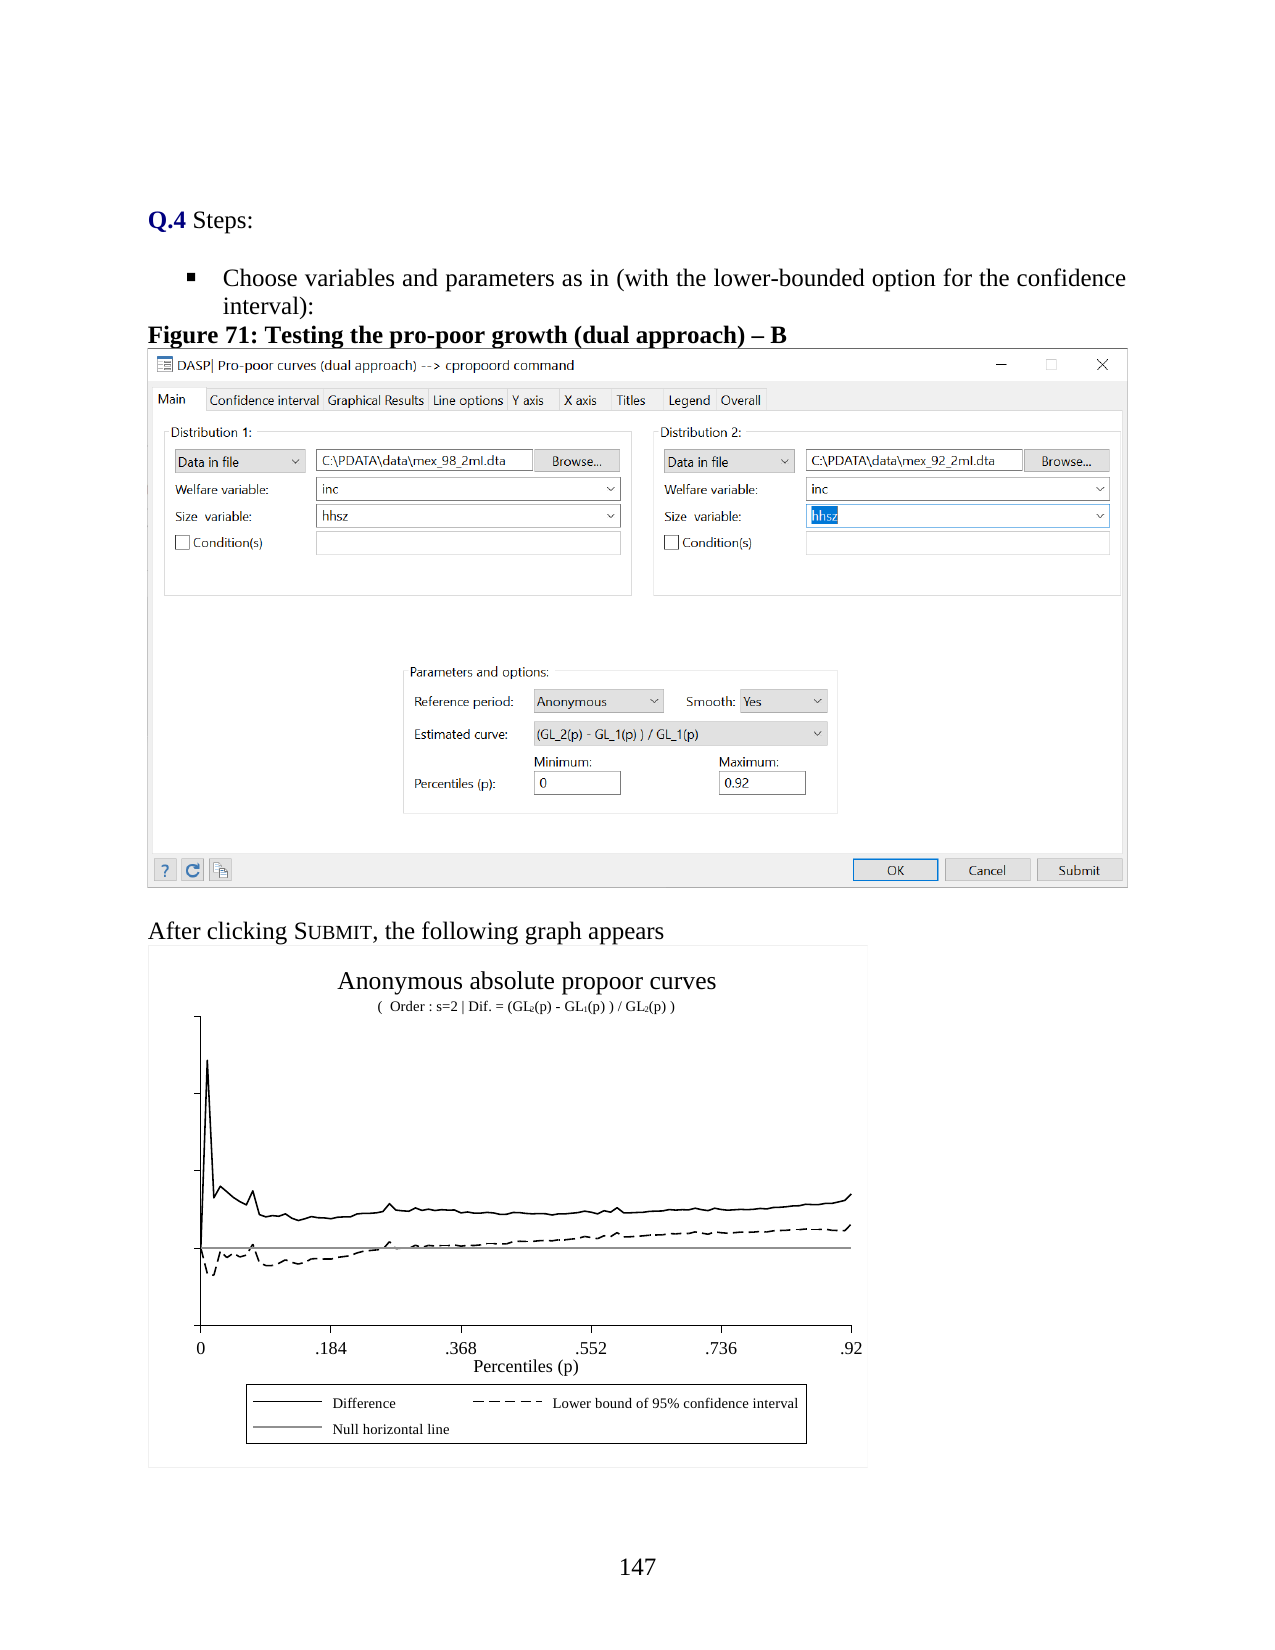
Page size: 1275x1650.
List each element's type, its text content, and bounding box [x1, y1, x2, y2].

list Choose variables and parameters as in (with the lower-bounded option for the confidence interval): [185, 263, 1127, 320]
text Q.4 Steps: [148, 205, 1127, 234]
text After clicking Submit, the following graph appears [148, 916, 1127, 945]
text Figure 71: Testing the pro-poor growth (dual approach) – B [148, 320, 1127, 348]
picture [147, 348, 1128, 888]
